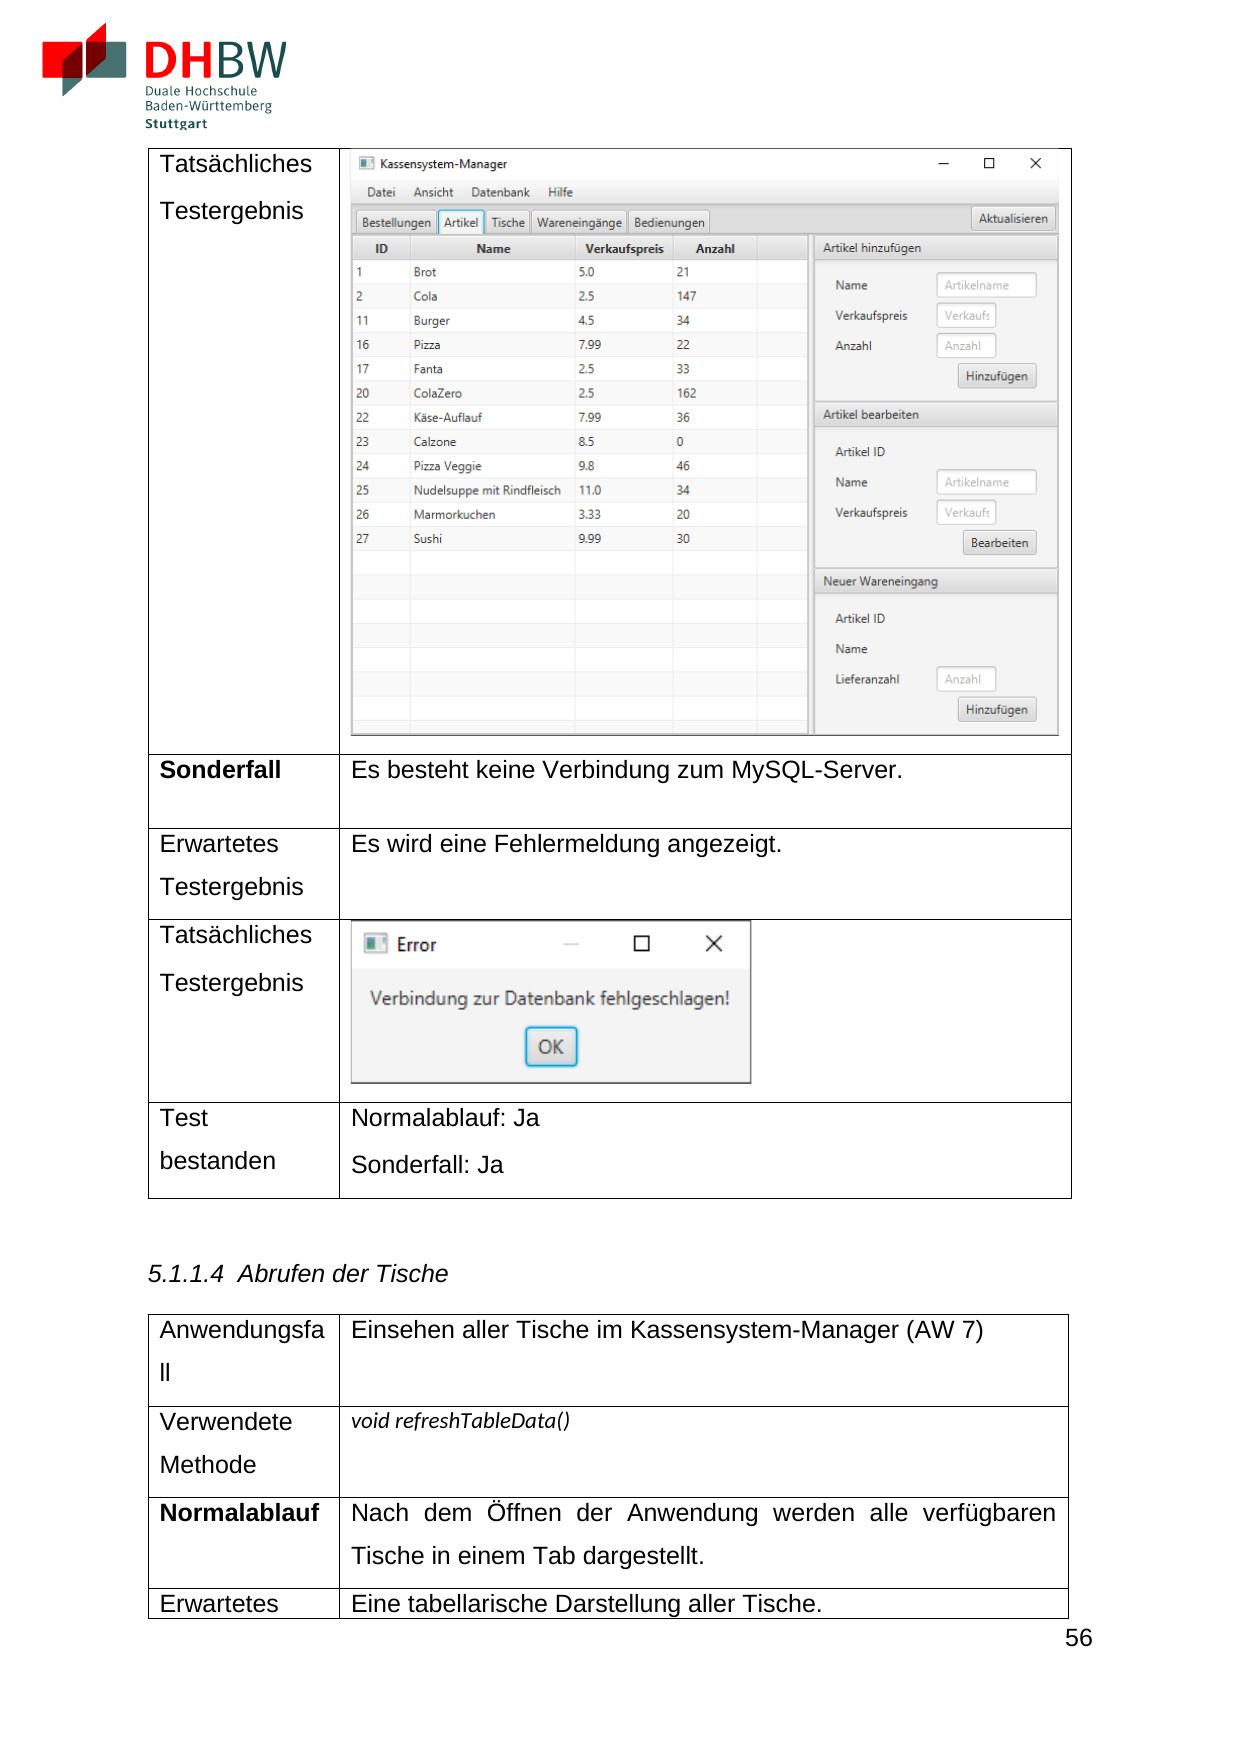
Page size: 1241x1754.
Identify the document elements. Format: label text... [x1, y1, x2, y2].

table_cell Es wird eine Fehlermeldung angezeigt. [340, 829, 1071, 919]
table_cell [340, 149, 1071, 754]
subtitle Abrufen der Tische [148, 1258, 1093, 1287]
table_header Anwendungsfall [149, 1315, 339, 1406]
table_cell [340, 920, 1071, 1102]
table_cell Tatsächliches Testergebnis [149, 920, 339, 1102]
table_cell Sonderfall [149, 755, 339, 828]
table_cell Tatsächliches Testergebnis [149, 149, 339, 754]
table_cell Erwartetes Testergebnis [149, 829, 339, 919]
picture [350, 148, 1059, 736]
table_cell Verwendete Methode [149, 1407, 339, 1497]
table_cell Test bestanden [149, 1103, 339, 1198]
table_cell Normalablauf [149, 1498, 339, 1588]
table_cell void refreshTableData() [340, 1407, 1068, 1497]
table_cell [149, 1589, 339, 1618]
table_header Einsehen aller Tische im Kassensystem-Manager (AW 7) [340, 1315, 1068, 1406]
table_cell Normalablauf: Ja Sonderfall: Ja [340, 1103, 1071, 1198]
table_cell Es besteht keine Verbindung zum MySQL-Server. [340, 755, 1071, 828]
table_cell Nach dem Öffnen der Anwendung werden alle verfügbaren Tische in einem Tab dargestellt. [340, 1498, 1068, 1588]
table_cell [340, 1589, 1068, 1618]
picture [39, 20, 286, 130]
picture [350, 920, 752, 1084]
